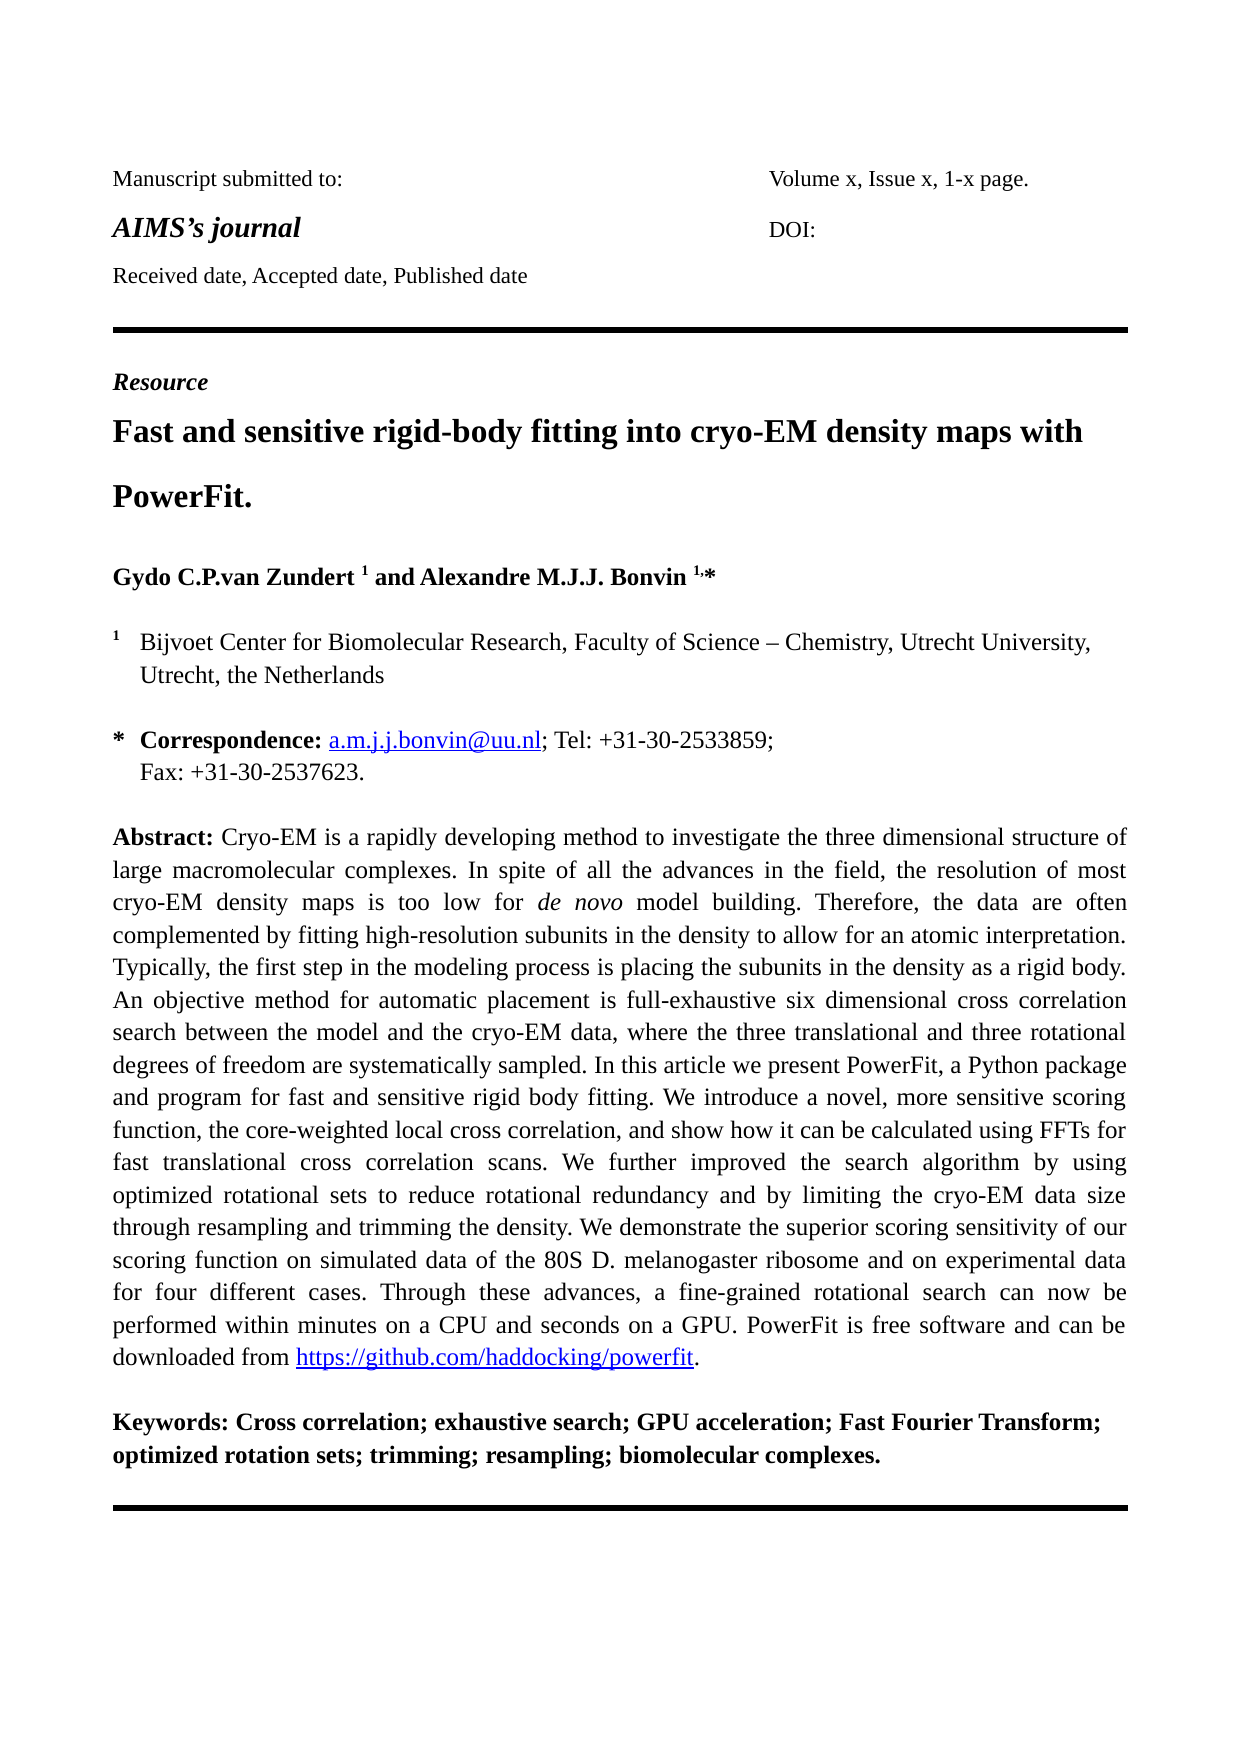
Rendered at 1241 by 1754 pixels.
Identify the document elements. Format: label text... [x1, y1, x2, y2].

text Keywords: Cross correlation; exhaustive search; GPU acceleration; Fast Fourier Transform; optimized rotation sets; trimming; resampling; biomolecular complexes. [112, 1405, 1128, 1470]
text Manuscript submitted to: Volume x, Issue x, 1-x page. AIMS’s journal DOI: [112, 162, 1128, 259]
text Received date, Accepted date, Published date [112, 259, 1128, 292]
text Fast and sensitive rigid-body fitting into cryo-EM density maps with PowerFit. [112, 398, 1128, 528]
text 1 Bijvoet Center for Biomolecular Research, Faculty of Science – Chemistry, Utrecht University, Utrecht, the Netherlands [112, 625, 1128, 690]
text Resource [112, 365, 1128, 398]
text * Correspondence: a.m.j.j.bonvin@uu.nl; Tel: +31-30-2533859; Fax: +31-30-2537623. [112, 723, 1128, 788]
text Abstract: Cryo-EM is a rapidly developing method to investigate the three dimensional structure of large macromolecular complexes. In spite of all the advances in the field, the resolution of most cryo-EM density maps is too low for de novo model building. Therefore, the data are often complemented by fitting high-resolution subunits in the density to allow for an atomic interpretation. Typically, the first step in the modeling process is placing the subunits in the density as a rigid body. An objective method for automatic placement is full-exhaustive six dimensional cross correlation search between the model and the cryo-EM data, where the three translational and three rotational degrees of freedom are systematically sampled. In this article we present PowerFit, a Python package and program for fast and sensitive rigid body fitting. We introduce a novel, more sensitive scoring function, the core-weighted local cross correlation, and show how it can be calculated using FFTs for fast translational cross correlation scans. We further improved the search algorithm by using optimized rotational sets to reduce rotational redundancy and by limiting the cryo-EM data size through resampling and trimming the density. We demonstrate the superior scoring sensitivity of our scoring function on simulated data of the 80S D. melanogaster ribosome and on experimental data for four different cases. Through these advances, a fine-grained rotational search can now be performed within minutes on a CPU and seconds on a GPU. PowerFit is free software and can be downloaded from https://github.com/haddocking/powerfit. [112, 820, 1128, 1373]
text Gydo C.P.van Zundert 1 and Alexandre M.J.J. Bonvin 1,* [112, 560, 1128, 593]
